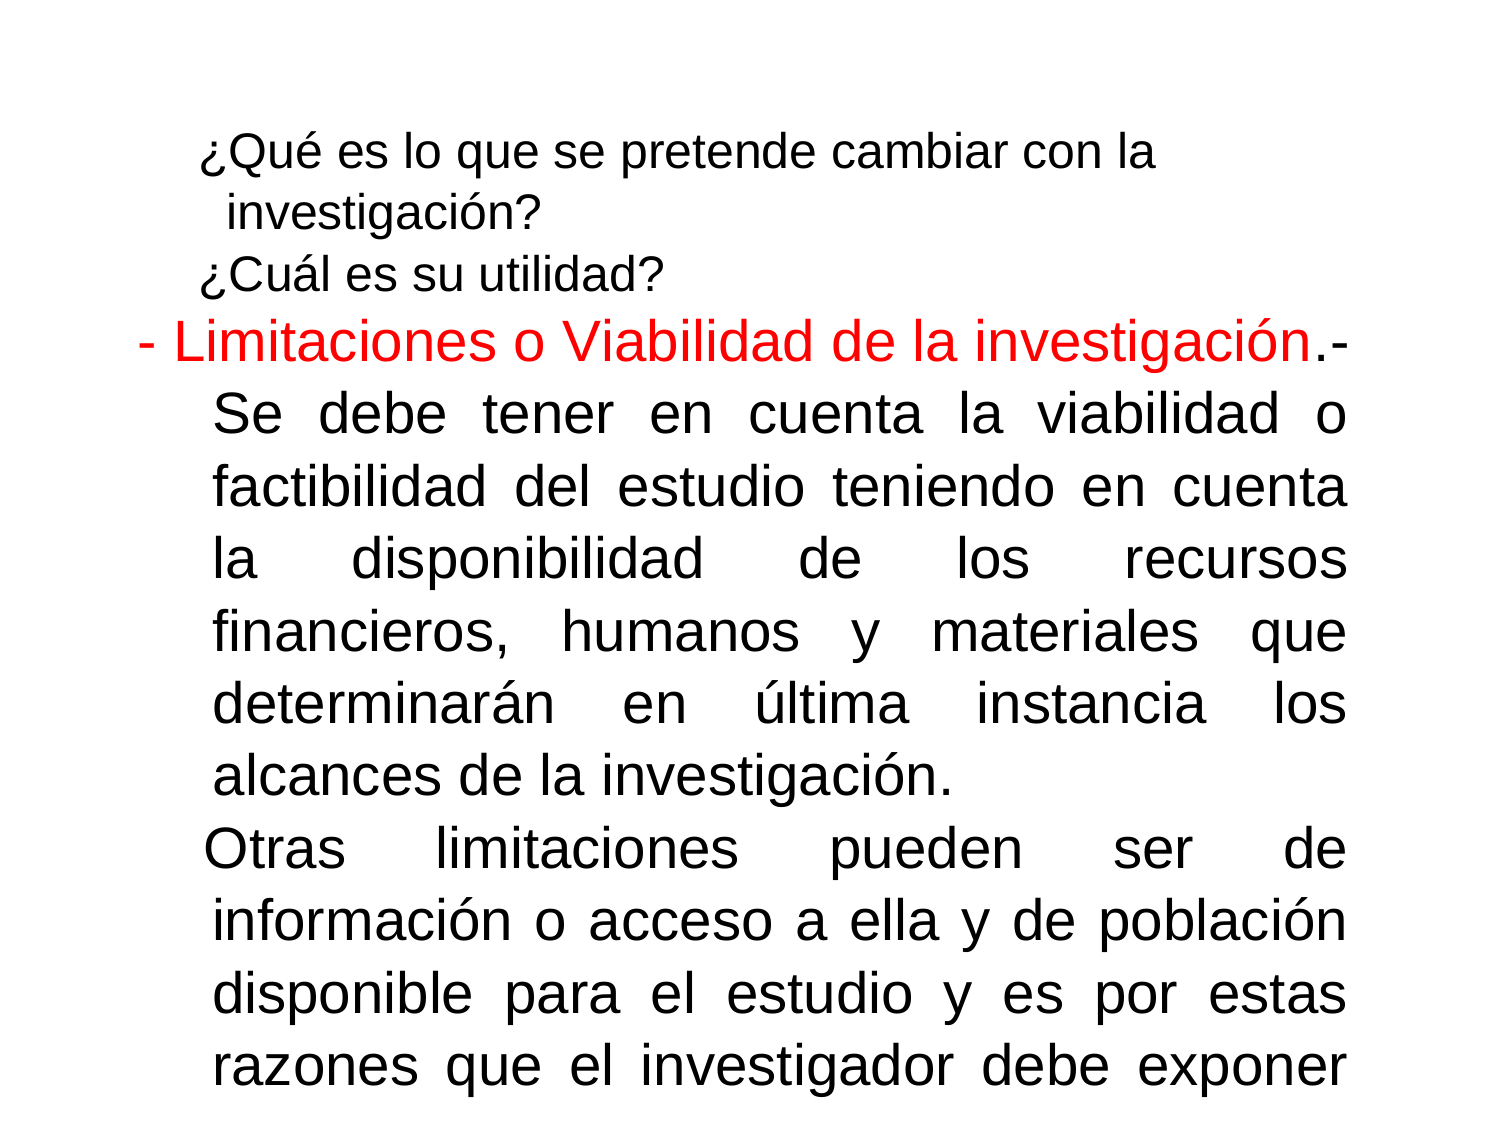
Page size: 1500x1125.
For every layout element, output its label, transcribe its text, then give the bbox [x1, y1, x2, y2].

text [204, 814, 1349, 1098]
text ¿Qué es lo que se pretende cambiar con la investigación? [198, 122, 1370, 240]
text - Limitaciones o Viabilidad de la investigación.- Se debe tener en cuenta la viabilidad o factibilidad del estudio teniendo en cuenta la disponibilidad de los recursos financieros, humanos y materiales que determinarán en última instancia los alcances de la investigación. [137, 307, 1349, 808]
text ¿Cuál es su utilidad? [198, 245, 1370, 302]
